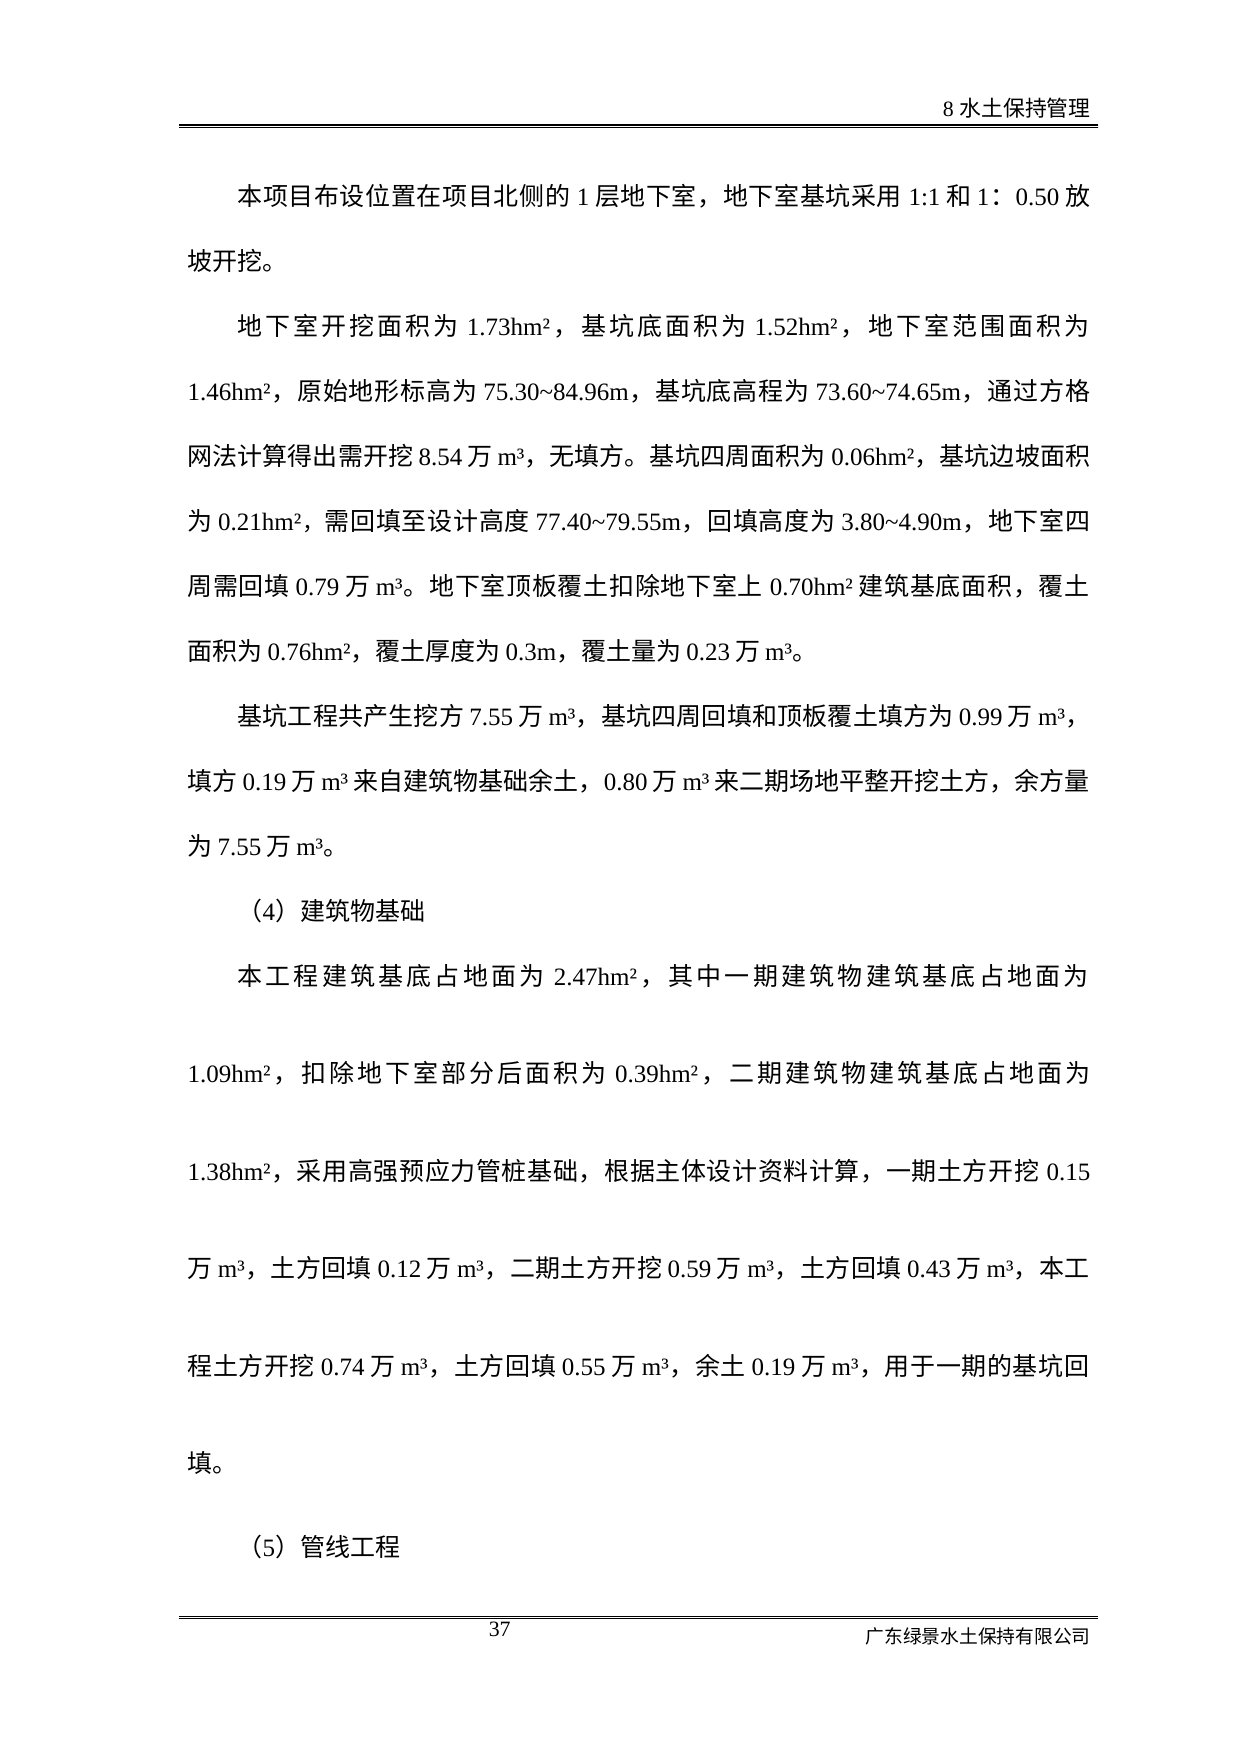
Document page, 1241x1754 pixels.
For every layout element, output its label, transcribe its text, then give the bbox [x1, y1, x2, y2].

text 本项目布设位置在项目北侧的1层地下室，地下室基坑采用1:1和1：0.50放坡开挖。 [187, 162, 1090, 292]
text （4）建筑物基础 [187, 877, 1090, 942]
text 基坑工程共产生挖方7.55万m³，基坑四周回填和顶板覆土填方为0.99万m³，填方0.19万m³来自建筑物基础余土，0.80万m³来二期场地平整开挖土方，余方量为7.55万m³。 [187, 682, 1090, 877]
text 本工程建筑基底占地面为2.47hm²，其中一期建筑物建筑基底占地面为1.09hm²，扣除地下室部分后面积为0.39hm²，二期建筑物建筑基底占地面为1.38hm²，采用高强预应力管桩基础，根据主体设计资料计算，一期土方开挖0.15万m³，土方回填0.12万m³，二期土方开挖0.59万m³，土方回填0.43万m³，本工程土方开挖0.74万m³，土方回填0.55万m³，余土0.19万m³，用于一期的基坑回填。 [187, 942, 1090, 1494]
text （5）管线工程 [187, 1513, 1090, 1578]
text 地下室开挖面积为1.73hm²，基坑底面积为1.52hm²，地下室范围面积为1.46hm²，原始地形标高为75.30~84.96m，基坑底高程为73.60~74.65m，通过方格网法计算得出需开挖8.54万m³，无填方。基坑四周面积为0.06hm²，基坑边坡面积为0.21hm²，需回填至设计高度77.40~79.55m，回填高度为3.80~4.90m，地下室四周需回填0.79万m³。地下室顶板覆土扣除地下室上0.70hm²建筑基底面积，覆土面积为0.76hm²，覆土厚度为0.3m，覆土量为0.23万m³。 [187, 292, 1090, 682]
